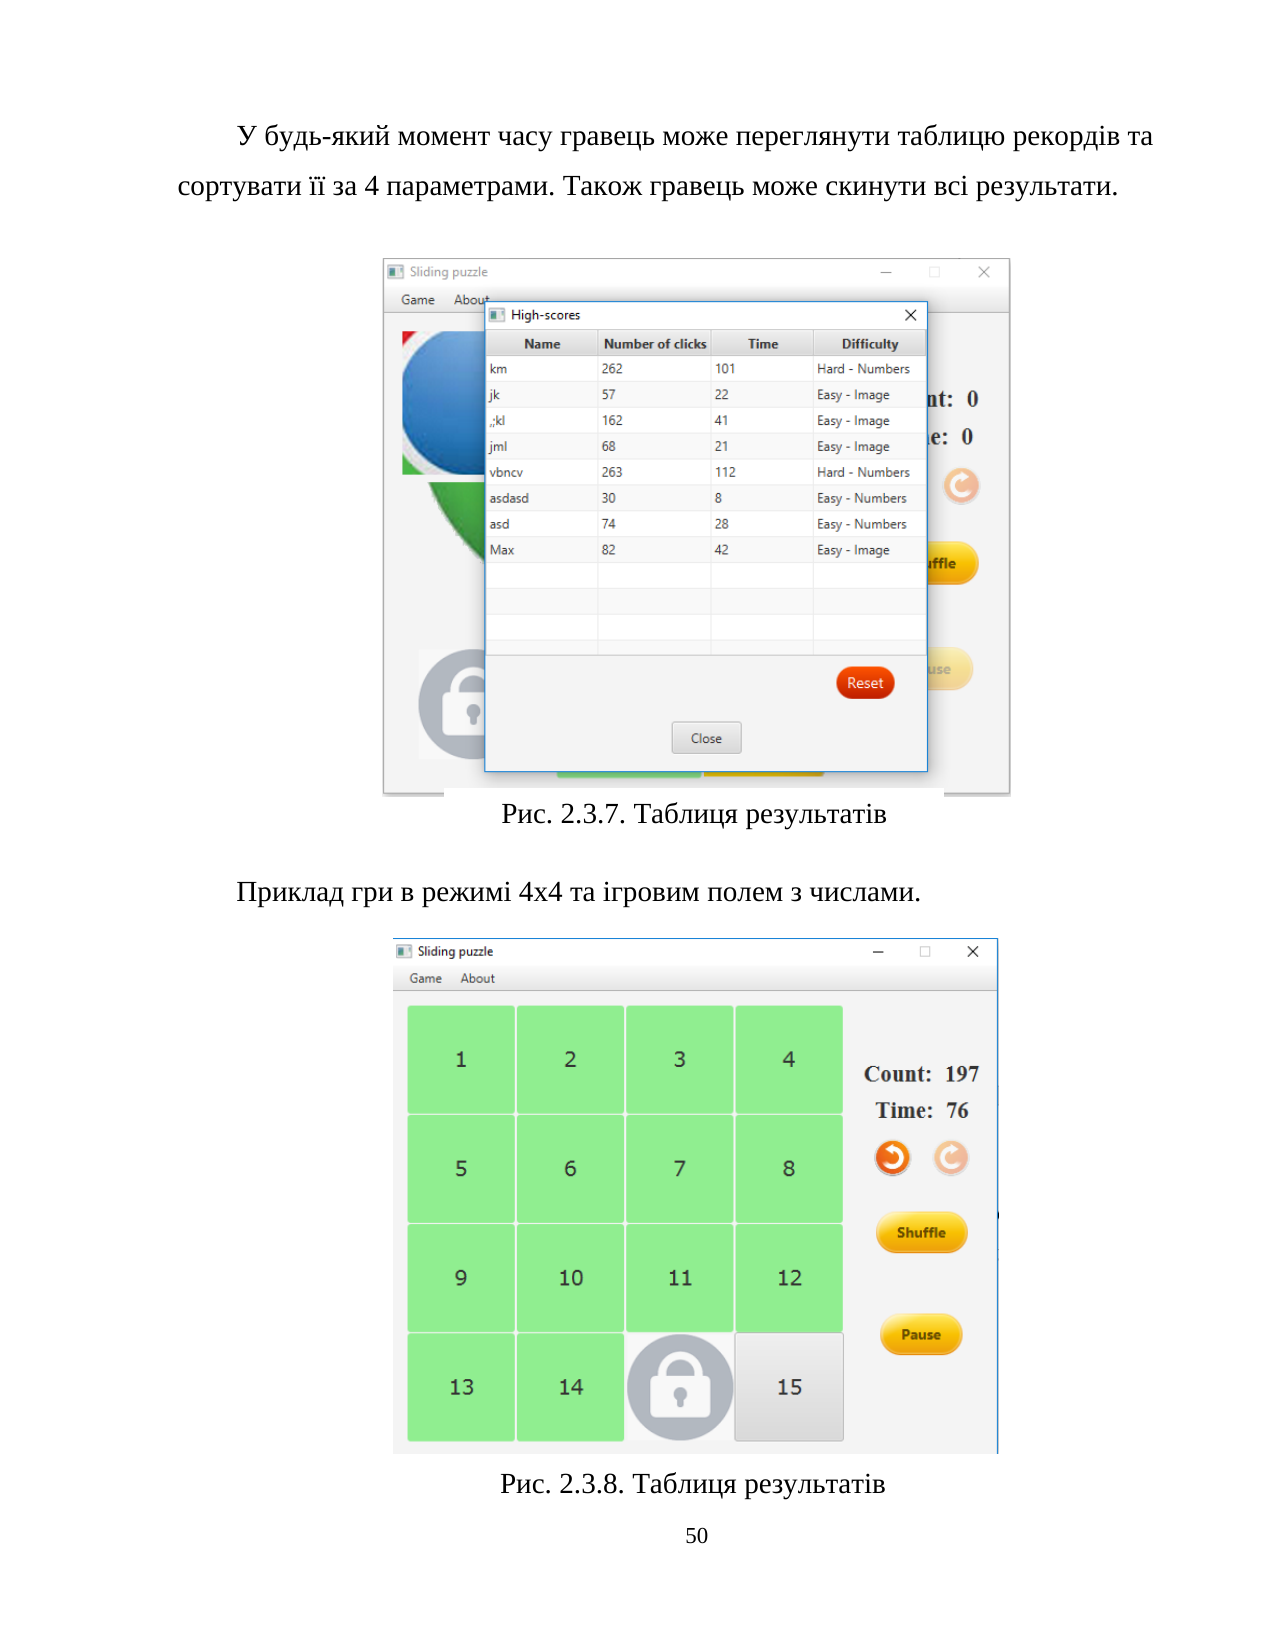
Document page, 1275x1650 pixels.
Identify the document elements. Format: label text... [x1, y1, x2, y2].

text Приклад гри в режимі 4х4 та ігровим полем з числами. [177, 874, 1216, 907]
picture [382, 258, 1011, 797]
picture [393, 938, 999, 1454]
text У будь-який момент часу гравець може переглянути таблицю рекордів та сортувати її за 4 параметрами. Також гравець може скинути всі результати. [177, 118, 1216, 202]
